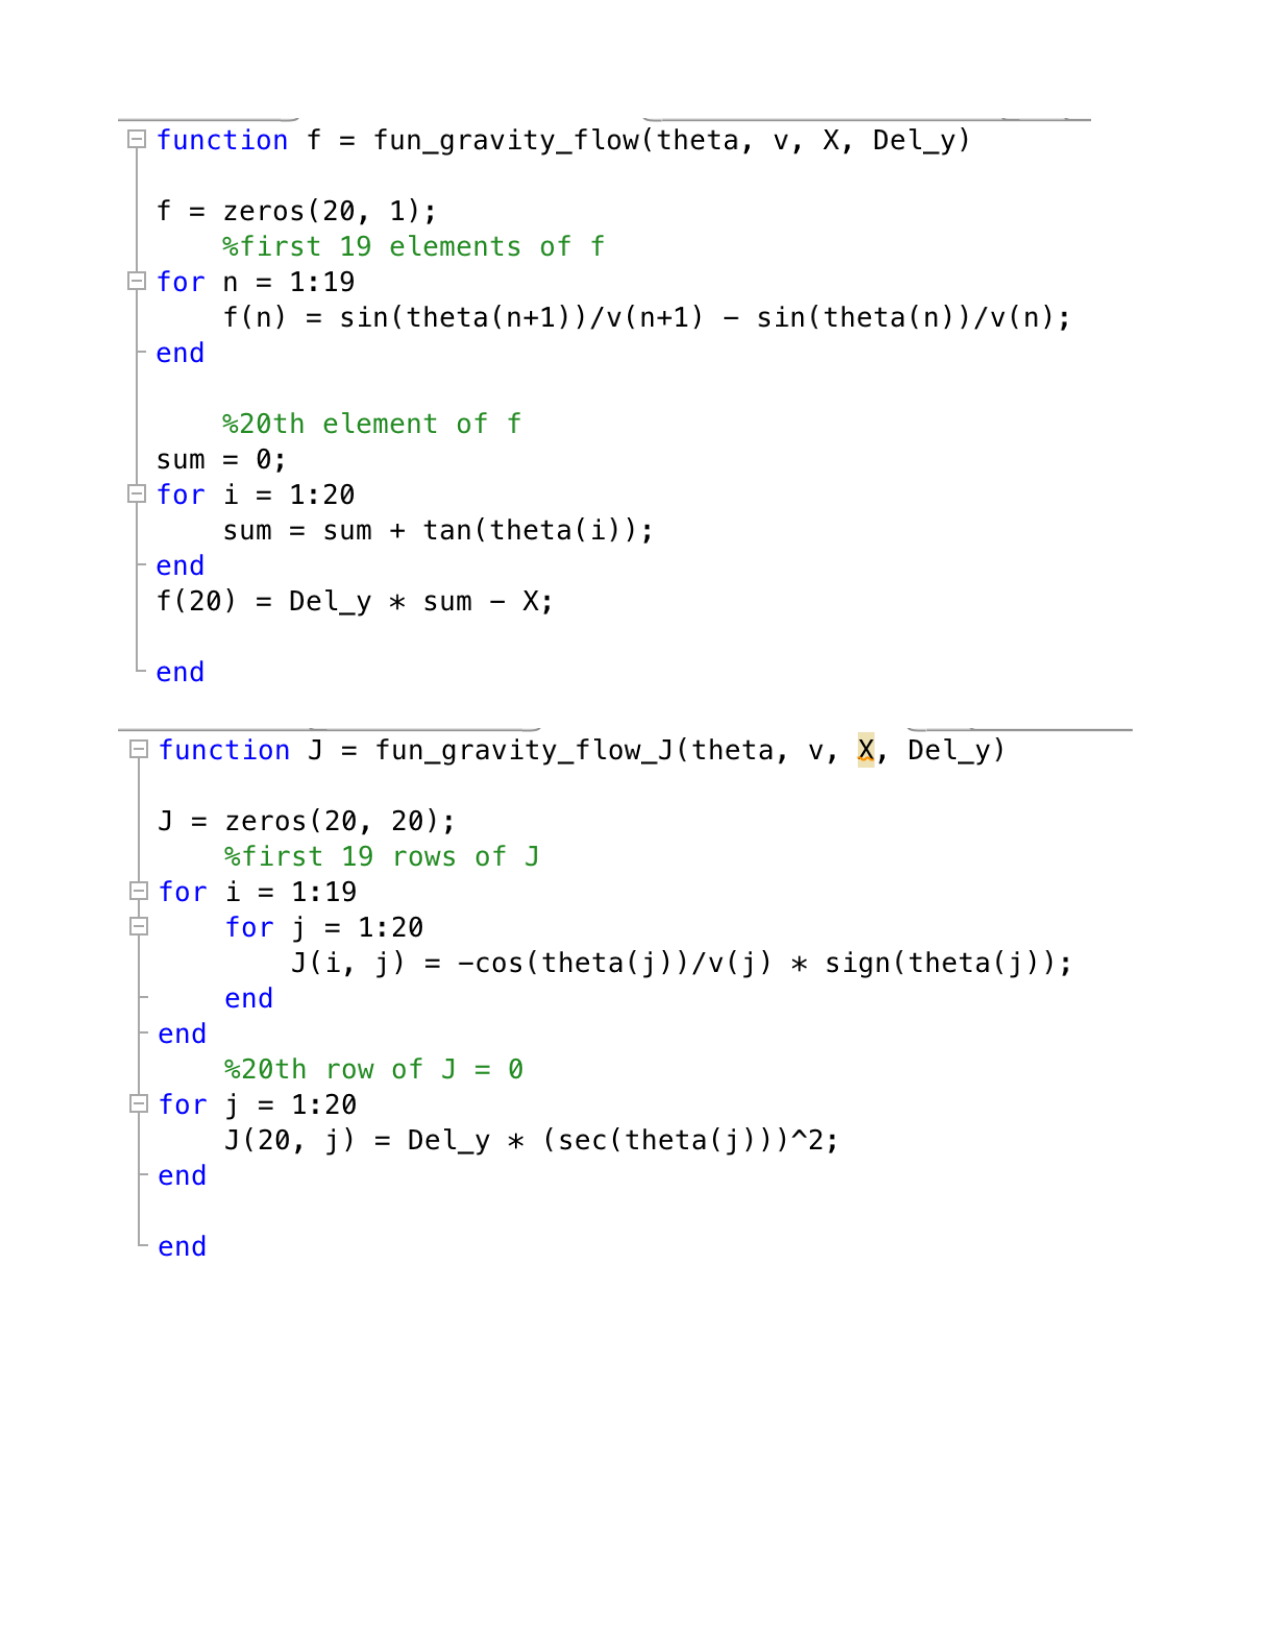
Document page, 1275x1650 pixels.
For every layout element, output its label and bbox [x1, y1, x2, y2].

picture [118, 728, 1133, 1264]
picture [118, 118, 1092, 700]
